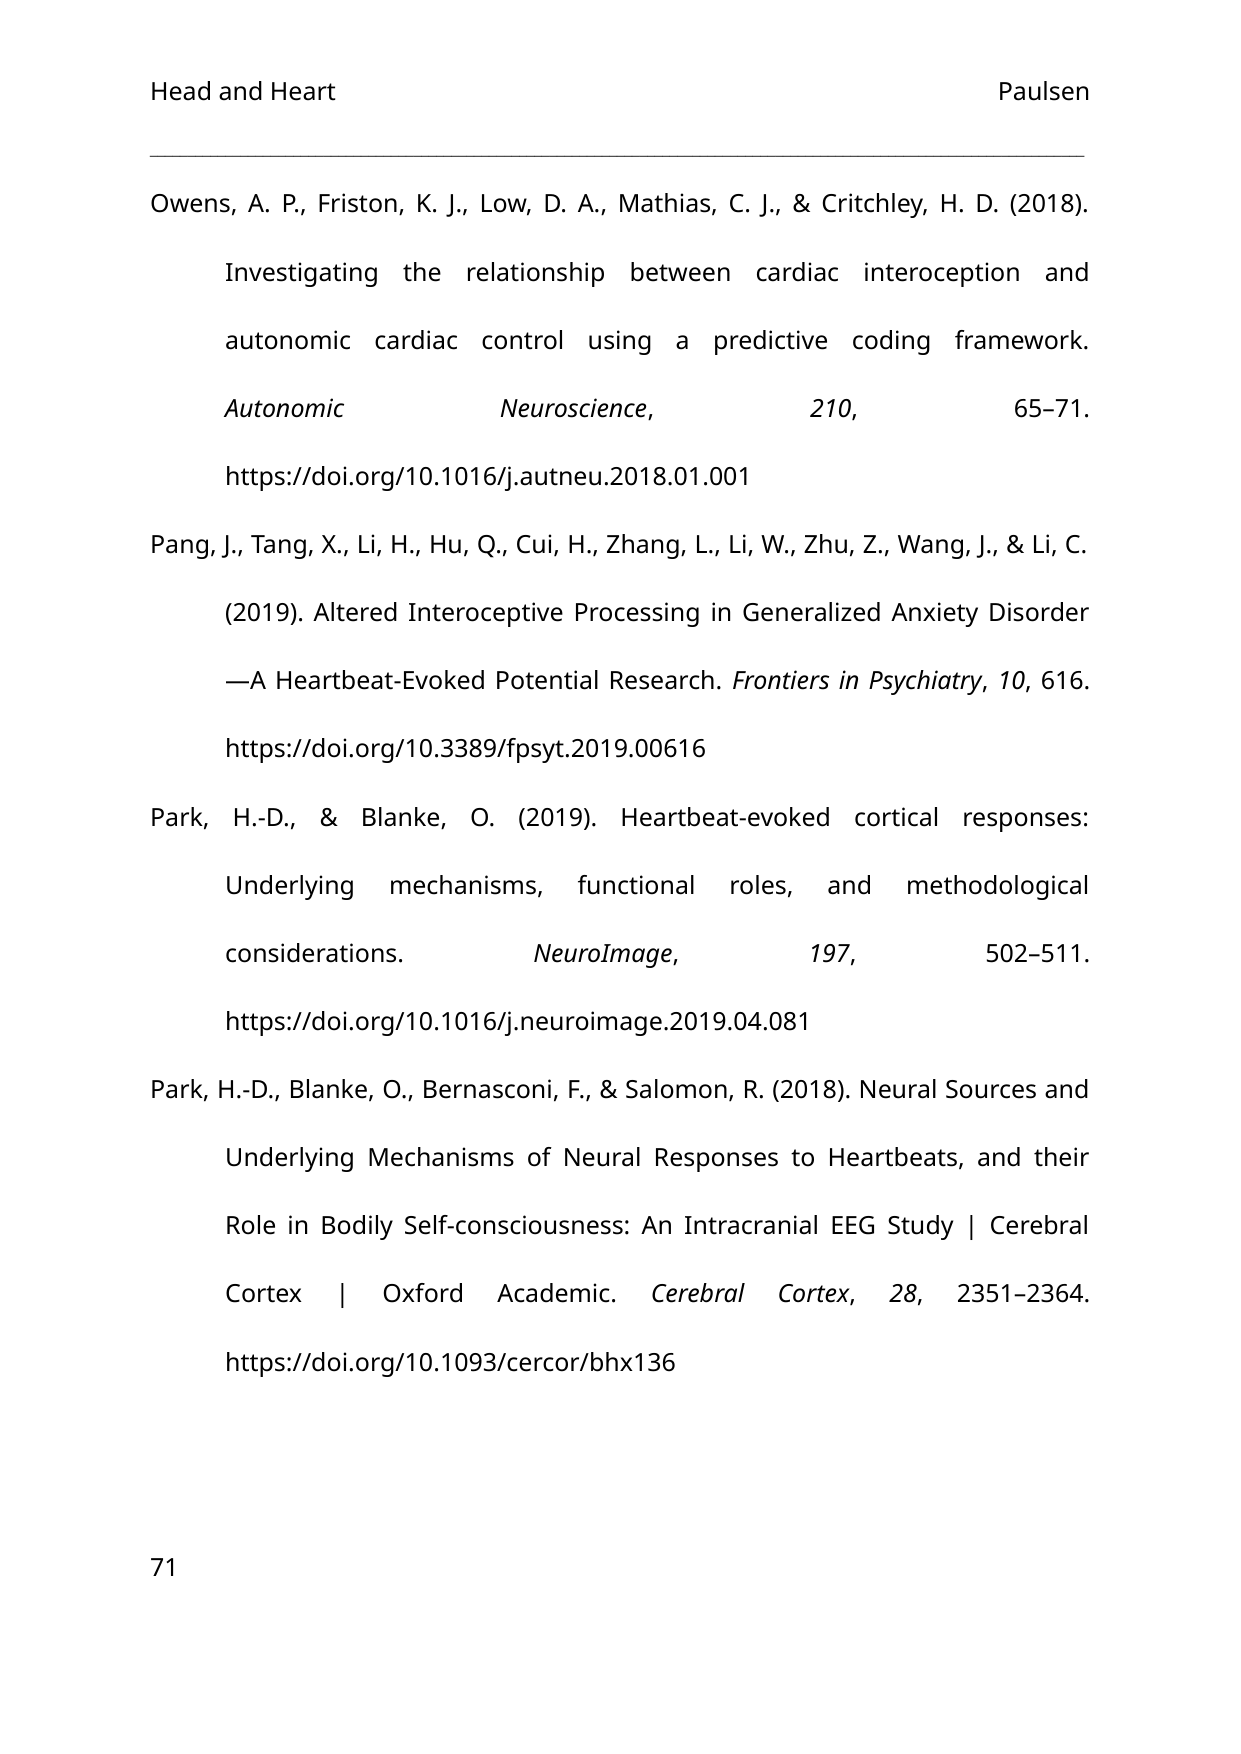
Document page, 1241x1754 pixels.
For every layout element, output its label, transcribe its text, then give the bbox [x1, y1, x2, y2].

text Park, H.-D., Blanke, O., Bernasconi, F., & Salomon, R. (2018). Neural Sources and Underlying Mechanisms of Neural Responses to Heartbeats, and their Role in Bodily Self-consciousness: An Intracranial EEG Study | Cerebral Cortex | Oxford Academic. Cerebral Cortex, 28, 2351–2364. https://doi.org/10.1093/cercor/bhx136 [150, 1072, 1090, 1378]
text Pang, J., Tang, X., Li, H., Hu, Q., Cui, H., Zhang, L., Li, W., Zhu, Z., Wang, J., & Li, C. (2019). Altered Interoceptive Processing in Generalized Anxiety Disorder—A Heartbeat-Evoked Potential Research. Frontiers in Psychiatry, 10, 616. https://doi.org/10.3389/fpsyt.2019.00616 [150, 527, 1090, 765]
text Park, H.-D., & Blanke, O. (2019). Heartbeat-evoked cortical responses: Underlying mechanisms, functional roles, and methodological considerations. NeuroImage, 197, 502–511. https://doi.org/10.1016/j.neuroimage.2019.04.081 [150, 799, 1090, 1038]
text Owens, A. P., Friston, K. J., Low, D. A., Mathias, C. J., & Critchley, H. D. (2018). Investigating the relationship between cardiac interoception and autonomic cardiac control using a predictive coding framework. Autonomic Neuroscience, 210, 65–71. https://doi.org/10.1016/j.autneu.2018.01.001 [150, 186, 1090, 493]
